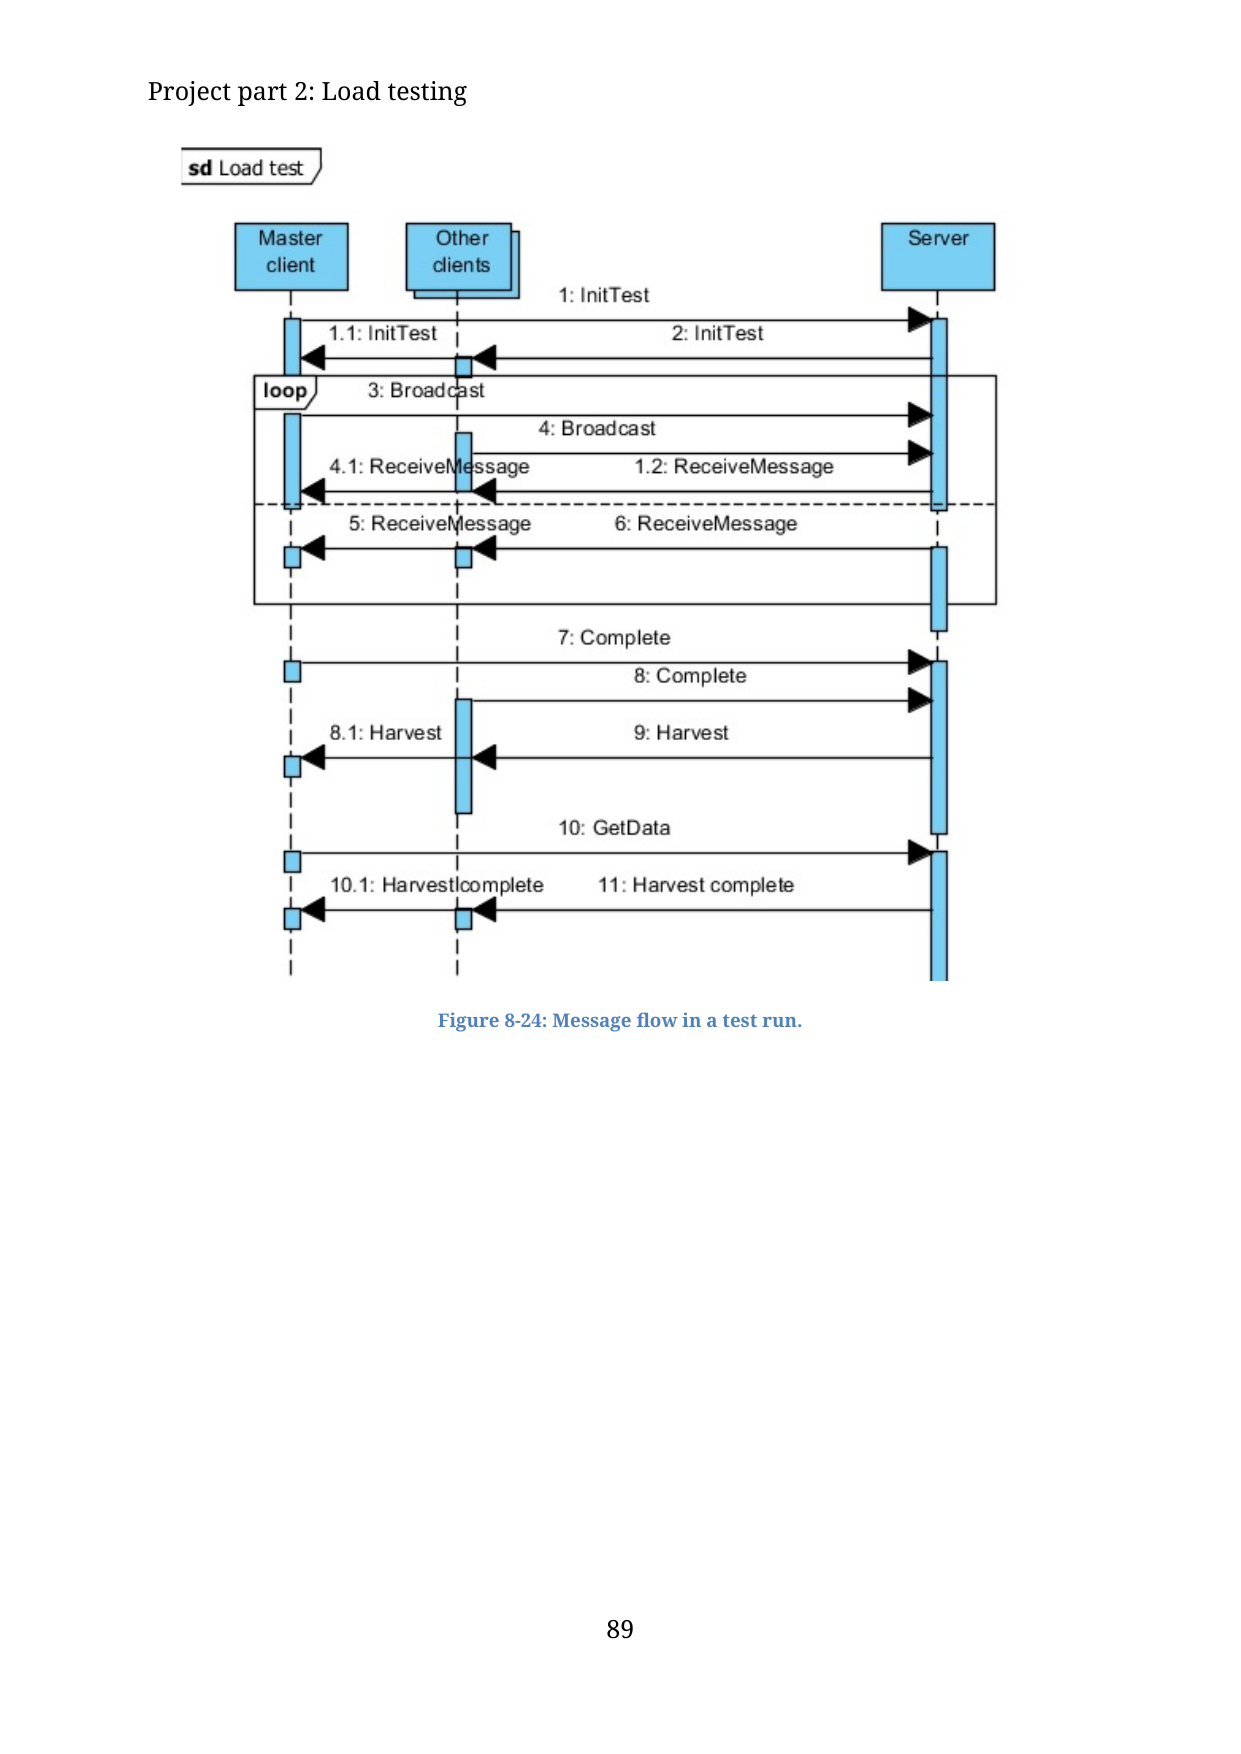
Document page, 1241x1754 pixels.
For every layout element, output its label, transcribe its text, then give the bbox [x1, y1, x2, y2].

picture [181, 147, 1059, 981]
